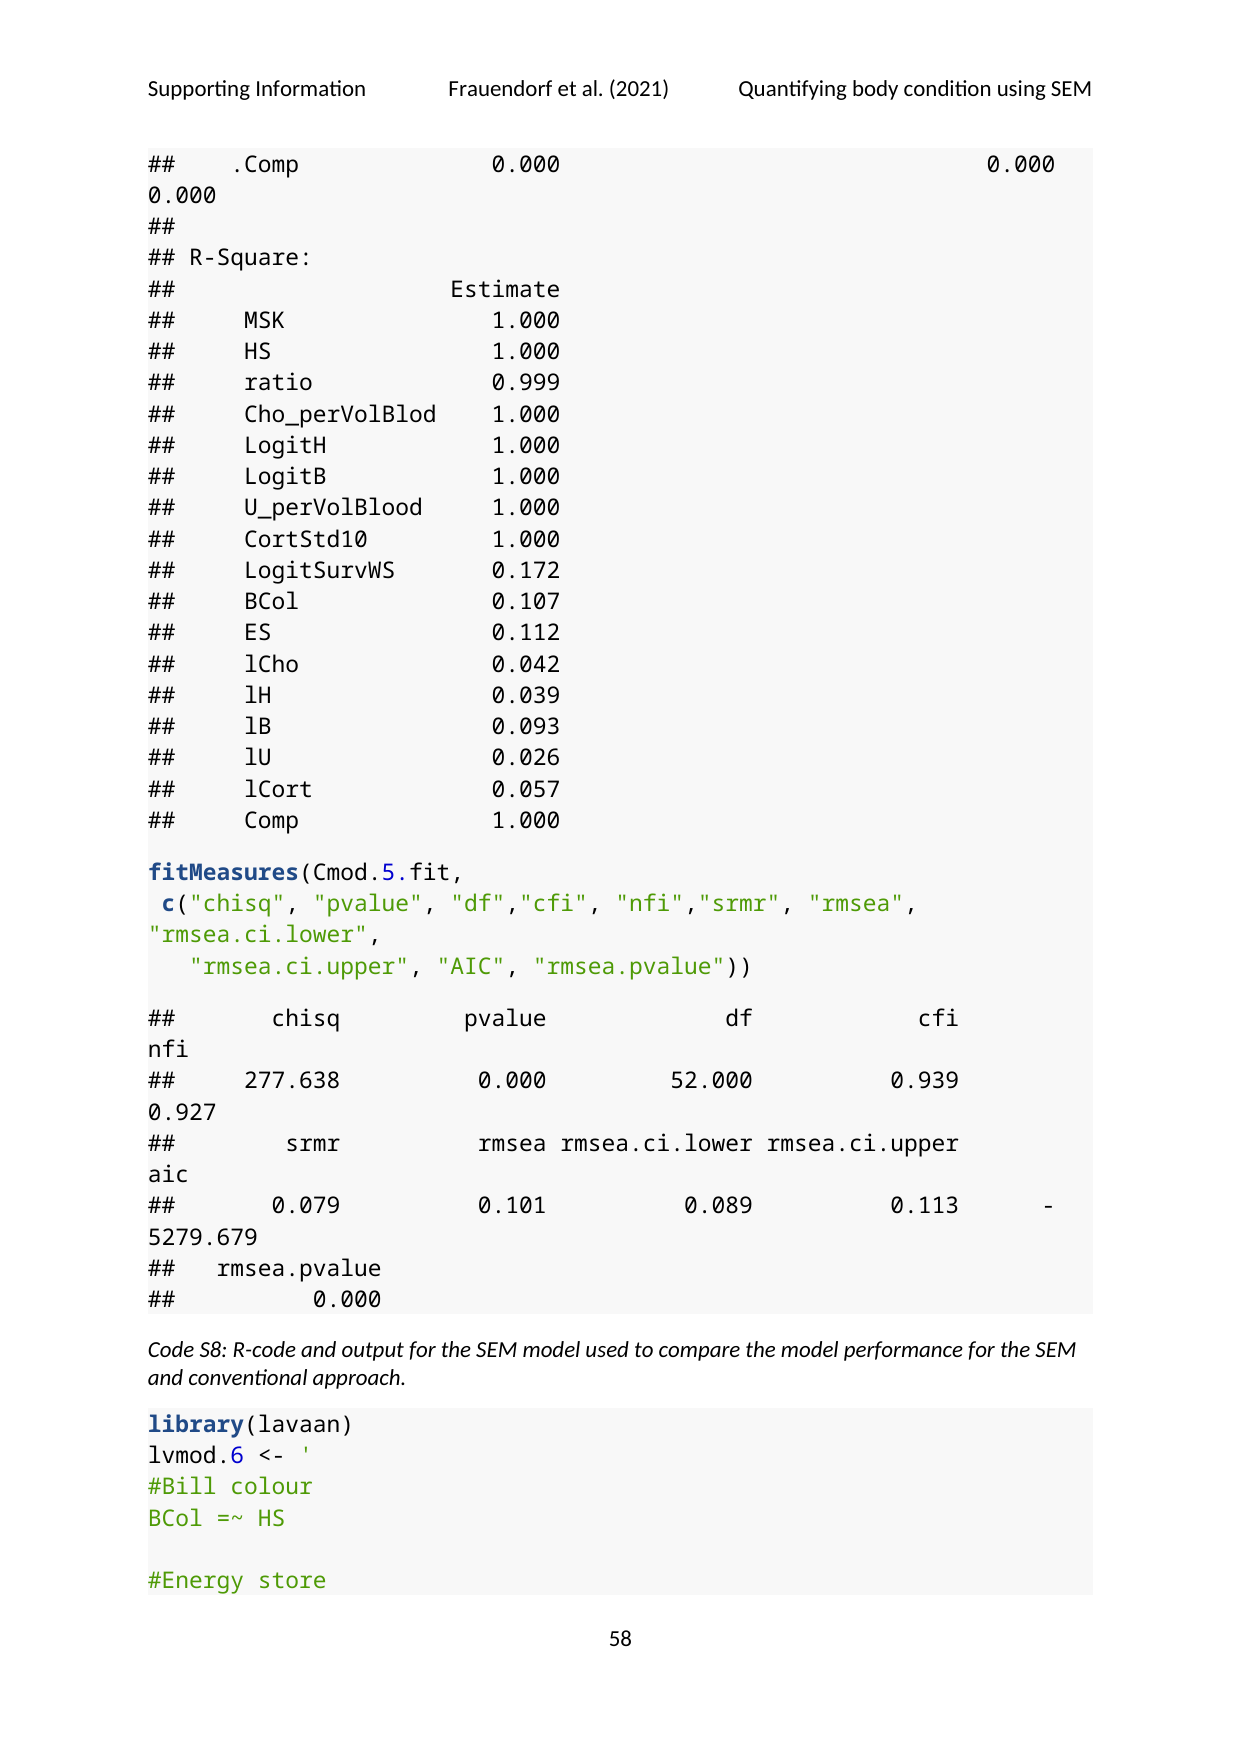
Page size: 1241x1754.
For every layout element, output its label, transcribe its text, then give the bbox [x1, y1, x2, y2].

text ## chisq pvalue df cfi nfi ## 277.638 0.000 52.000 0.939 0.927 ## srmr rmsea rmsea.ci.lower rmsea.ci.upper aic ## 0.079 0.101 0.089 0.113 -5279.679 ## rmsea.pvalue ## 0.000 [189, 1002, 1093, 1314]
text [148, 1408, 1093, 1595]
text Code S8: R-code and output for the SEM model used to compare the model performance for the SEM and conventional approach. [148, 1335, 1093, 1391]
text fitMeasures(Cmod.5.fit, c("chisq", "pvalue", "df","cfi", "nfi","srmr", "rmsea", "rmsea.ci.lower", "rmsea.ci.upper", "AIC", "rmsea.pvalue")) [148, 856, 1093, 981]
